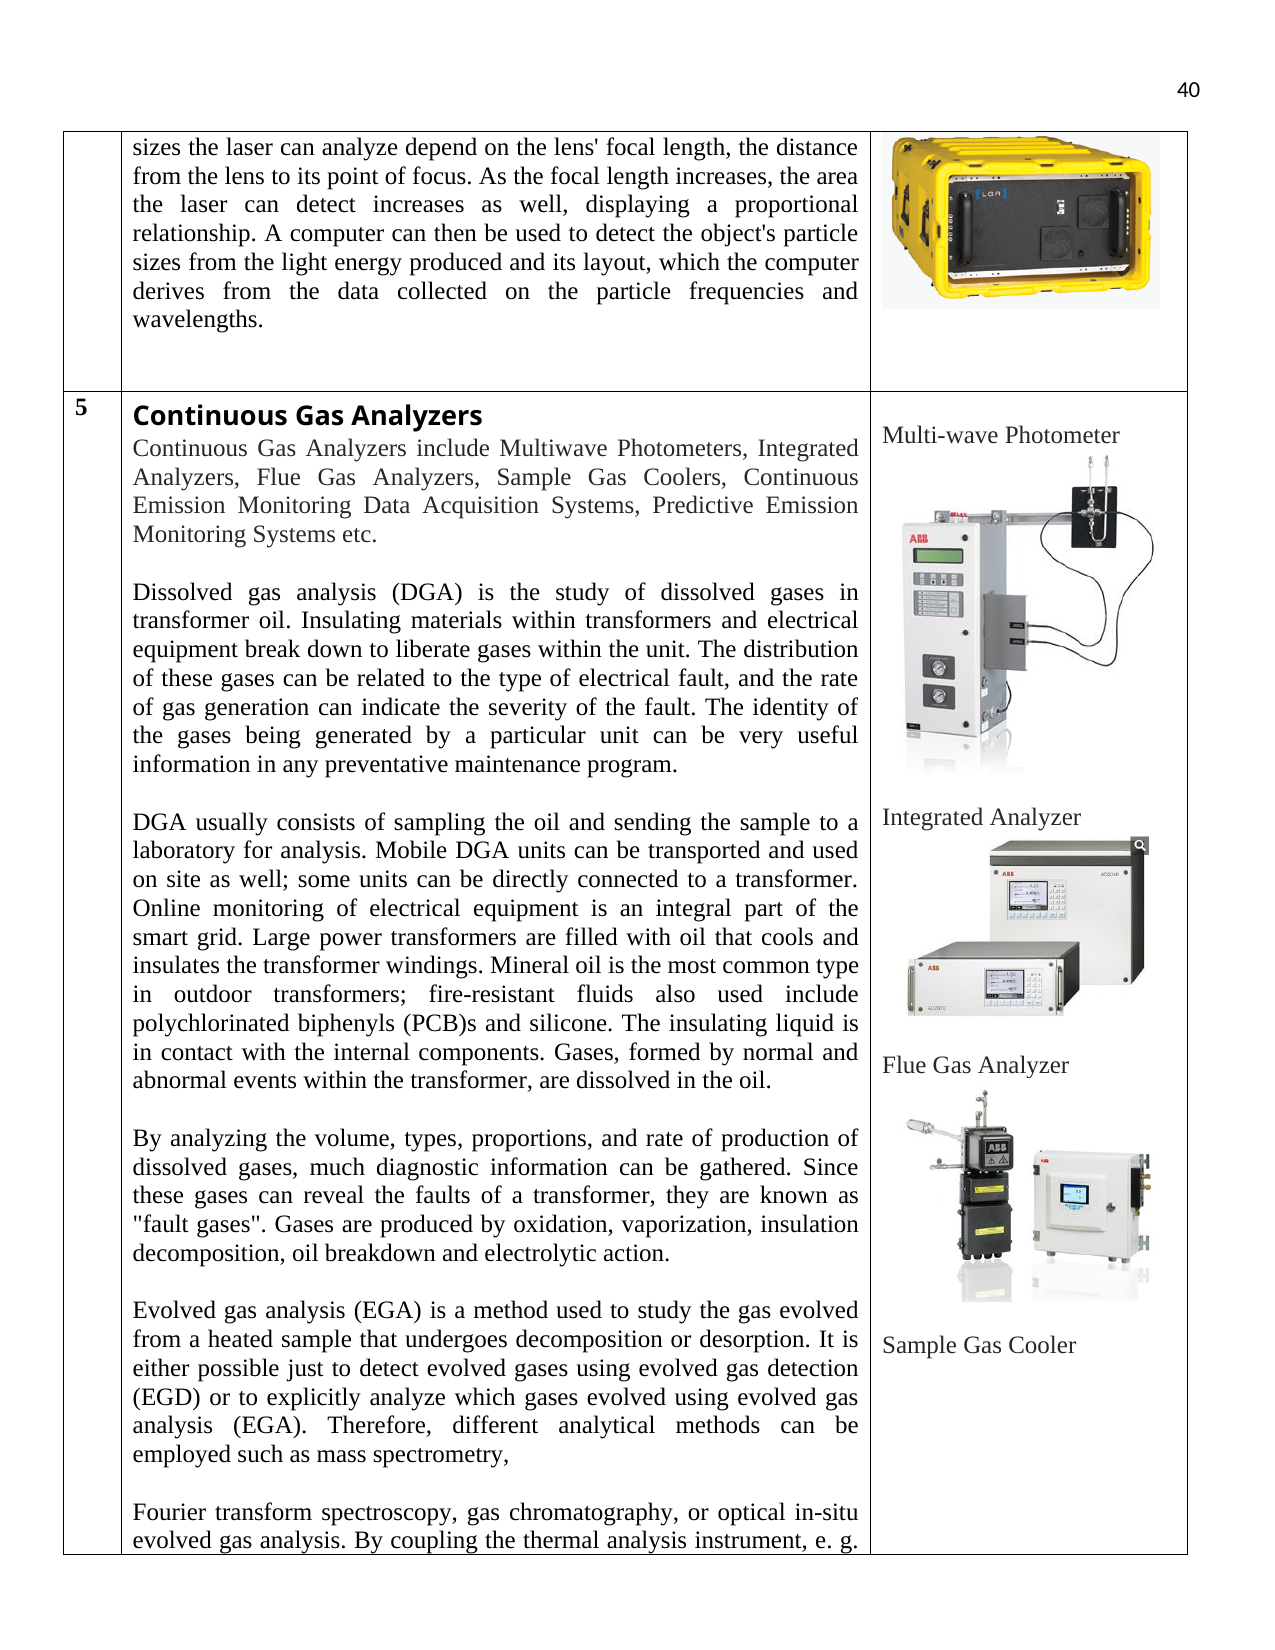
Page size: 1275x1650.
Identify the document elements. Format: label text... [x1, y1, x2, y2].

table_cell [122, 132, 870, 391]
picture [881, 1078, 1164, 1302]
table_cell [871, 392, 1187, 1554]
table_cell 4 [64, 132, 121, 391]
table_cell 5 [64, 392, 121, 1554]
picture [893, 449, 1166, 774]
picture [881, 132, 1160, 309]
picture [881, 831, 1158, 1022]
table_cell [122, 392, 870, 1554]
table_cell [871, 132, 1187, 391]
